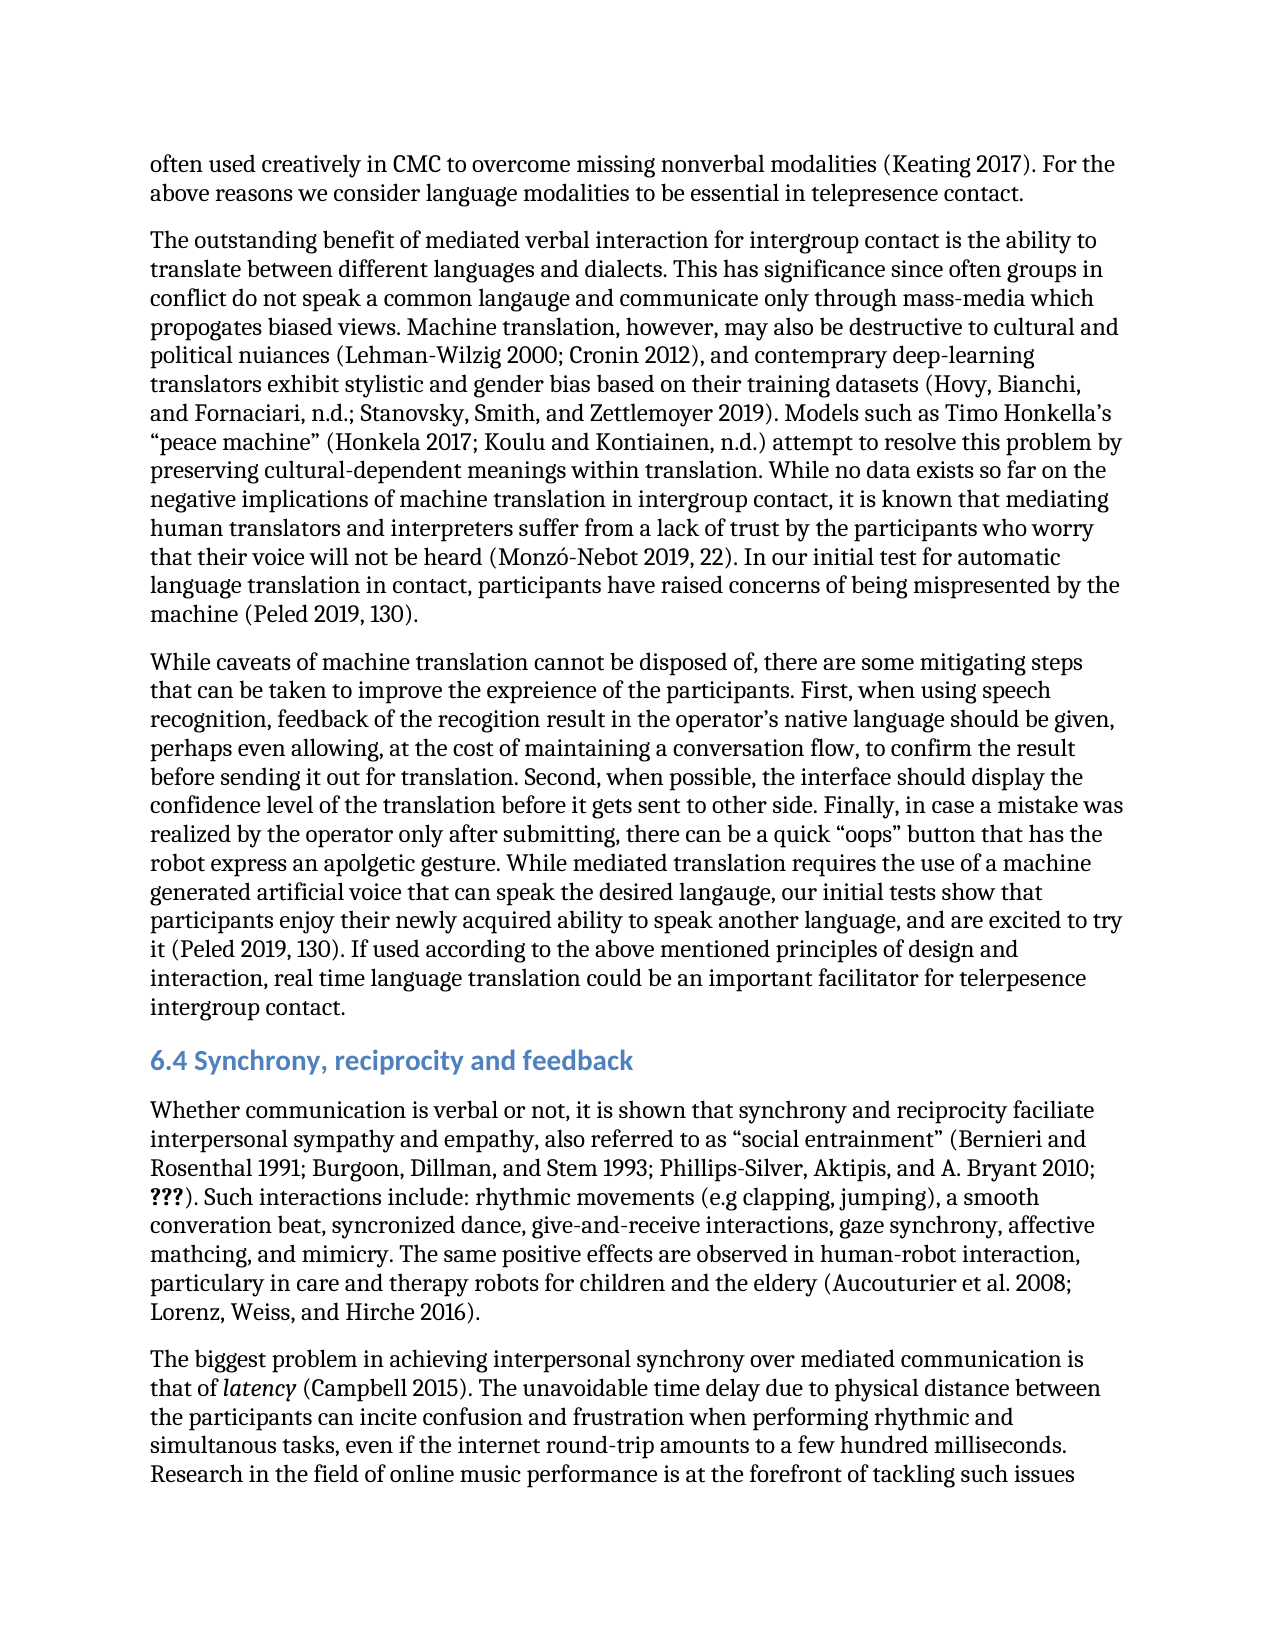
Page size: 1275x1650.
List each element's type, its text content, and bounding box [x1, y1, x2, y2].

text The outstanding benefit of mediated verbal interaction for intergroup contact is the ability to translate between different languages and dialects. This has significance since often groups in conflict do not speak a common langauge and communicate only through mass-media which propogates biased views. Machine translation, however, may also be destructive to cultural and political nuiances (Lehman-Wilzig 2000; Cronin 2012), and contemprary deep-learning translators exhibit stylistic and gender bias based on their training datasets (Hovy, Bianchi, and Fornaciari, n.d.; Stanovsky, Smith, and Zettlemoyer 2019). Models such as Timo Honkella’s “peace machine” (Honkela 2017; Koulu and Kontiainen, n.d.) attempt to resolve this problem by preserving cultural-dependent meanings within translation. While no data exists so far on the negative implications of machine translation in intergroup contact, it is known that mediating human translators and interpreters suffer from a lack of trust by the participants who worry that their voice will not be heard (Monzó-Nebot 2019, 22). In our initial test for automatic language translation in contact, participants have raised concerns of being mispresented by the machine (Peled 2019, 130). [150, 226, 1125, 629]
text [150, 150, 1125, 207]
subtitle 6.4 Synchrony, reciprocity and feedback [150, 1042, 1125, 1078]
text Whether communication is verbal or not, it is shown that synchrony and reciprocity faciliate interpersonal sympathy and empathy, also referred to as “social entrainment” (Bernieri and Rosenthal 1991; Burgoon, Dillman, and Stem 1993; Phillips-Silver, Aktipis, and A. Bryant 2010; ???). Such interactions include: rhythmic movements (e.g clapping, jumping), a smooth converation beat, syncronized dance, give-and-receive interactions, gaze synchrony, affective mathcing, and mimicry. The same positive effects are observed in human-robot interaction, particulary in care and therapy robots for children and the eldery (Aucouturier et al. 2008; Lorenz, Weiss, and Hirche 2016). [150, 1096, 1125, 1326]
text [150, 1345, 1125, 1489]
text While caveats of machine translation cannot be disposed of, there are some mitigating steps that can be taken to improve the expreience of the participants. First, when using speech recognition, feedback of the recogition result in the operator’s native language should be given, perhaps even allowing, at the cost of maintaining a conversation flow, to confirm the result before sending it out for translation. Second, when possible, the interface should display the confidence level of the translation before it gets sent to other side. Finally, in case a mistake was realized by the operator only after submitting, there can be a quick “oops” button that has the robot express an apolgetic gesture. While mediated translation requires the use of a machine generated artificial voice that can speak the desired langauge, our initial tests show that participants enjoy their newly acquired ability to speak another language, and are excited to try it (Peled 2019, 130). If used according to the above mentioned principles of design and interaction, real time language translation could be an important facilitator for telerpesence intergroup contact. [150, 647, 1125, 1021]
